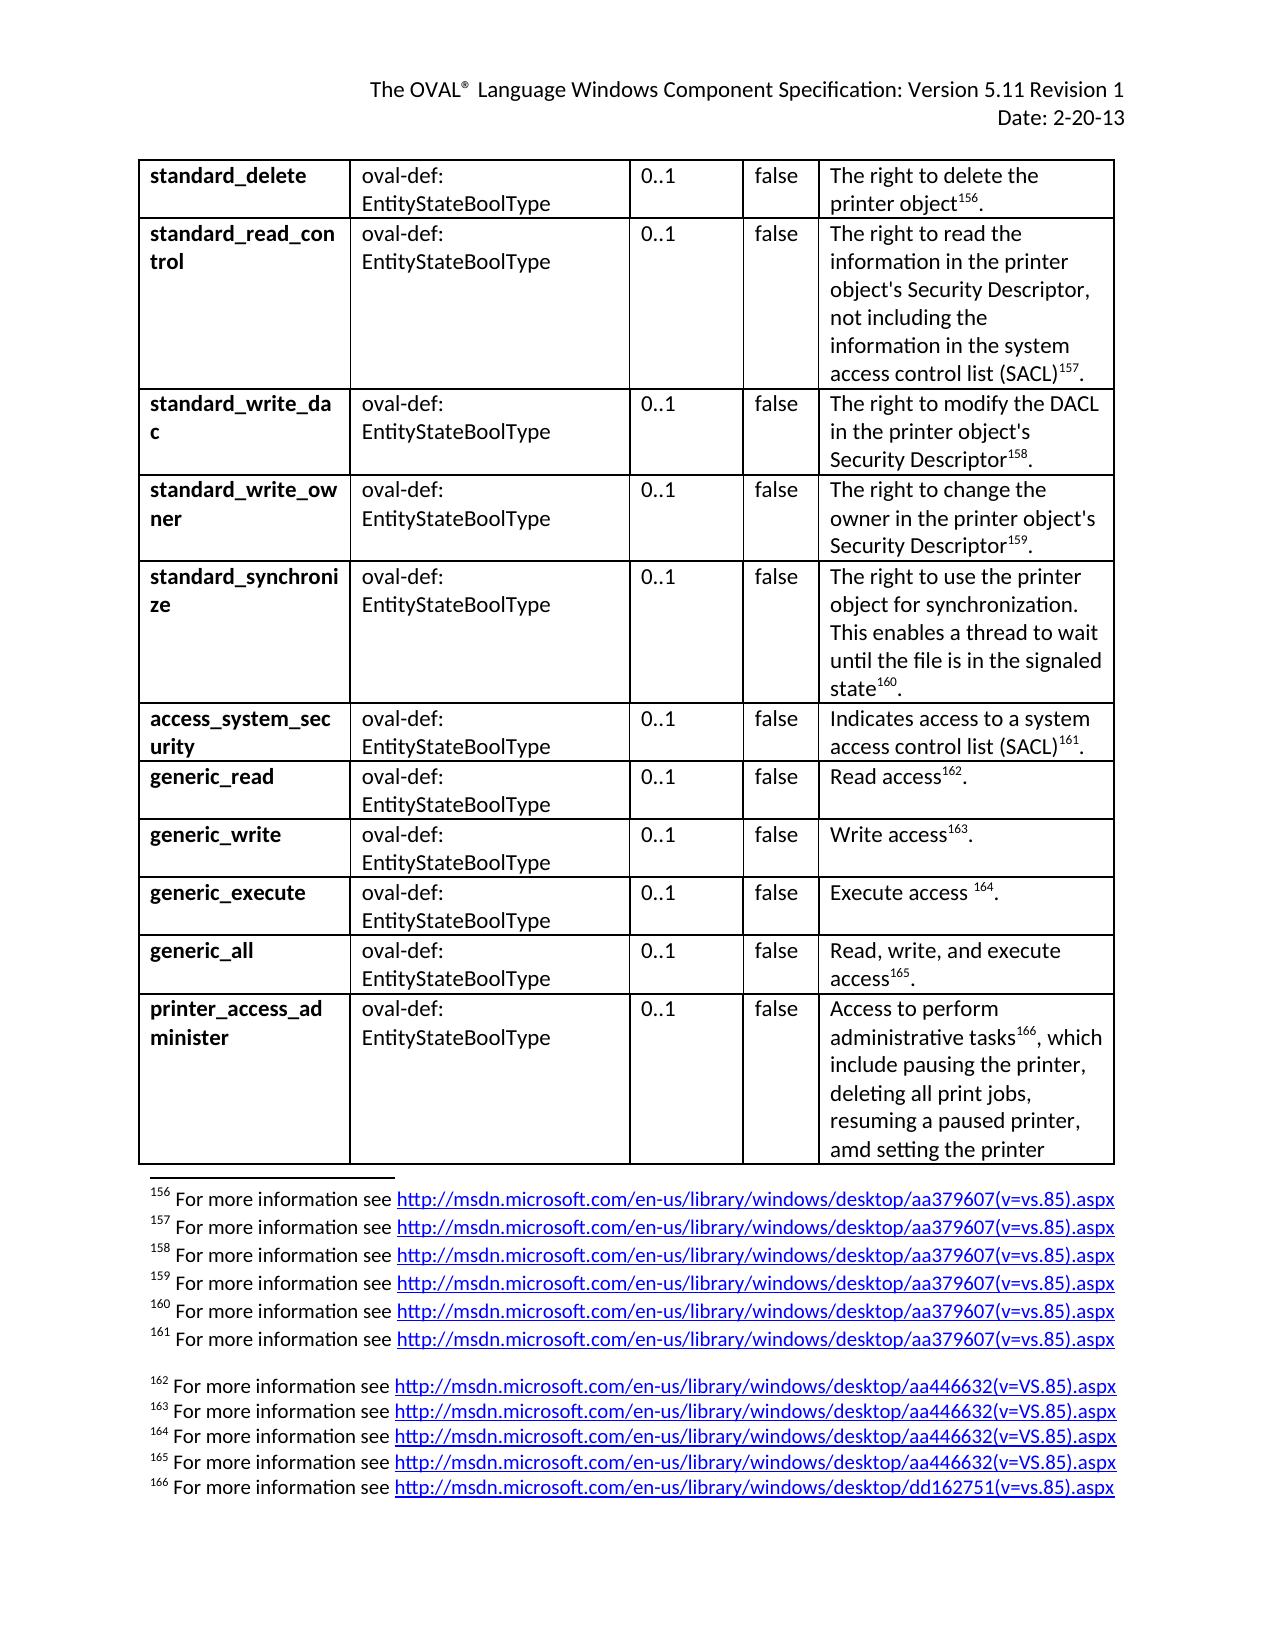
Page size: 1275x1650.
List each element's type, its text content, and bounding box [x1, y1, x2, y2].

table_cell 0..1 [630, 476, 743, 560]
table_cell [140, 995, 349, 1163]
table_cell standard_delete [140, 161, 349, 217]
table_cell false [744, 390, 818, 473]
table_cell generic_write [140, 820, 350, 876]
table_cell standard_read_control [140, 219, 350, 387]
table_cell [351, 995, 629, 1163]
table_cell oval-def: EntityStateBoolType [351, 820, 629, 876]
table_cell generic_all [140, 936, 350, 992]
table_cell Indicates access to a system access control list (SACL). [819, 704, 1113, 760]
table_cell false [744, 820, 818, 876]
table_cell false [744, 562, 818, 702]
table_cell standard_write_owner [140, 476, 350, 560]
table_cell access_system_security [140, 704, 350, 760]
table_cell false [744, 936, 818, 992]
table_cell The right to modify the DACL in the printer object's Security Descriptor. [820, 390, 1113, 473]
table_cell The right to delete the printer object. [820, 161, 1113, 217]
table_cell standard_write_dac [140, 390, 349, 473]
table_cell The right to use the printer object for synchronization. This enables a thread to wait until the file is in the signaled state. [820, 562, 1113, 702]
table_cell Read access. [820, 762, 1113, 818]
table_cell oval-def: EntityStateBoolType [351, 161, 629, 217]
table_cell 0..1 [631, 995, 742, 1163]
table_cell false [744, 995, 818, 1163]
table_cell generic_execute [140, 878, 349, 934]
table_cell false [744, 704, 818, 760]
table_cell false [744, 219, 818, 387]
table_cell 0..1 [631, 390, 742, 473]
table_cell oval-def: EntityStateBoolType [351, 762, 629, 818]
table_cell 0..1 [631, 161, 742, 217]
table_cell 0..1 [631, 562, 742, 702]
table_cell oval-def: EntityStateBoolType [351, 476, 629, 560]
table_cell oval-def: EntityStateBoolType [351, 878, 629, 934]
table_cell oval-def: EntityStateBoolType [351, 704, 629, 760]
table_cell generic_read [140, 762, 349, 818]
table_cell The right to change the owner in the printer object's Security Descriptor. [819, 476, 1113, 560]
table_cell 0..1 [630, 704, 743, 760]
table_cell false [744, 878, 818, 934]
table_cell Read, write, and execute access. [819, 936, 1113, 992]
table_cell oval-def: EntityStateBoolType [351, 936, 629, 992]
table_cell Execute access . [820, 878, 1113, 934]
table_cell oval-def: EntityStateBoolType [351, 219, 629, 387]
table_cell 0..1 [631, 878, 742, 934]
table_cell false [744, 762, 818, 818]
table_cell 0..1 [631, 762, 742, 818]
table_cell oval-def: EntityStateBoolType [351, 562, 629, 702]
table_cell false [744, 476, 818, 560]
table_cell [820, 995, 1113, 1163]
table_cell oval-def: EntityStateBoolType [351, 390, 629, 473]
table_cell standard_synchronize [140, 562, 349, 702]
table_cell 0..1 [630, 820, 743, 876]
table_cell 0..1 [630, 219, 743, 387]
table_cell The right to read the information in the printer object's Security Descriptor, not including the information in the system access control list (SACL). [819, 219, 1113, 387]
table_cell 0..1 [630, 936, 743, 992]
table_cell false [744, 161, 818, 217]
table_cell Write access. [819, 820, 1113, 876]
